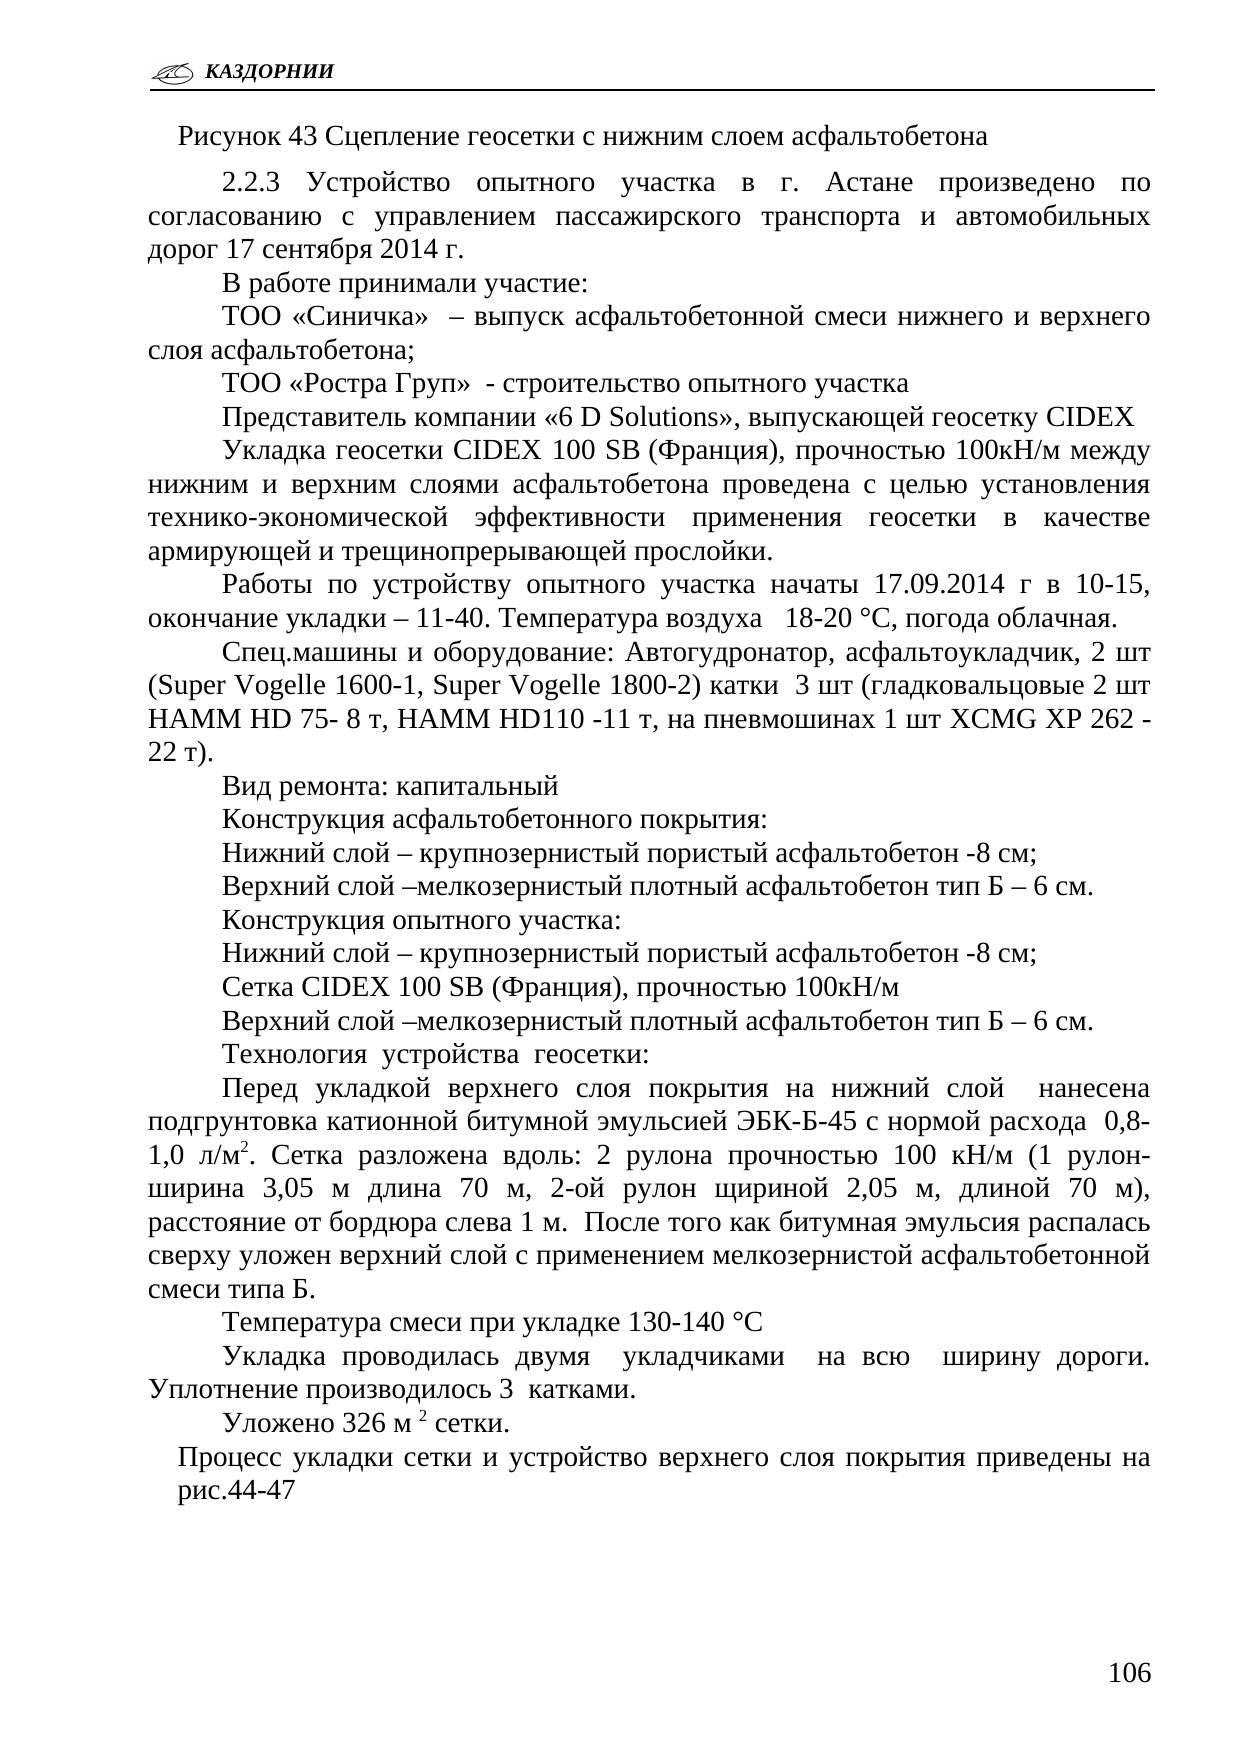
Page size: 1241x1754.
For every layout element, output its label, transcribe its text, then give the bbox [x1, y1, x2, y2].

text Перед укладкой верхнего слоя покрытия на нижний слой нанесена подгрунтовка катионной битумной эмульсией ЭБК-Б-45 с нормой расхода 0,8-1,0 л/м2. Сетка разложена вдоль: 2 рулона прочностью 100 кН/м (1 рулон- ширина 3,05 м длина 70 м, 2-ой рулон щириной 2,05 м, длиной 70 м), расстояние от бордюра слева 1 м. После того как битумная эмульсия распалась сверху уложен верхний слой с применением мелкозернистой асфальтобетонной смеси типа Б. [148, 1070, 1152, 1304]
text Процесс укладки сетки и устройство верхнего слоя покрытия приведены на рис.44-47 [177, 1439, 1152, 1506]
text Сетка CIDEX 100 SB (Франция), прочностью 100кН/м [148, 969, 1152, 1003]
text Работы по устройству опытного участка начаты 17.09.2014 г в 10-15, окончание укладки – 11-40. Температура воздуха 18-20 °С, погода облачная. [148, 567, 1152, 634]
text Конструкция опытного участка: [148, 902, 1152, 936]
text Верхний слой –мелкозернистый плотный асфальтобетон тип Б – 6 см. [148, 1003, 1152, 1036]
text Верхний слой –мелкозернистый плотный асфальтобетон тип Б – 6 см. [148, 868, 1152, 902]
text 2.2.3 Устройство опытного участка в г. Астане произведено по согласованию с управлением пассажирского транспорта и автомобильных дорог 17 сентября 2014 г. [148, 164, 1152, 265]
text Конструкция асфальтобетонного покрытия: [148, 801, 1152, 835]
text В работе принимали участие: [148, 265, 1152, 298]
text ТОО «Ростра Груп» - строительство опытного участка [148, 365, 1152, 399]
text Нижний слой – крупнозернистый пористый асфальтобетон -8 см; [148, 936, 1152, 969]
text Укладка проводилась двумя укладчиками на всю ширину дороги. Уплотнение производилось 3 катками. [148, 1338, 1152, 1405]
text Уложено 326 м 2 сетки. [148, 1405, 1152, 1439]
text Рисунок 43 Сцепление геосетки с нижним слоем асфальтобетона [177, 118, 1152, 152]
text Температура смеси при укладке 130-140 °С [148, 1304, 1152, 1338]
text Спец.машины и оборудование: Автогудронатор, асфальтоукладчик, 2 шт (Super Vogelle 1600-1, Super Vogelle 1800-2) катки 3 шт (гладковальцовые 2 шт HAMM HD 75- 8 т, HAMM HD110 -11 т, на пневмошинах 1 шт XCMG XP 262 -22 т). [148, 634, 1152, 768]
text Технология устройства геосетки: [148, 1036, 1152, 1070]
text Представитель компании «6 D Solutions», выпускающей геосетку CIDEX [148, 399, 1152, 432]
text Укладка геосетки CIDEX 100 SB (Франция), прочностью 100кН/м между нижним и верхним слоями асфальтобетона проведена с целью установления технико-экономической эффективности применения геосетки в качестве армирующей и трещинопрерывающей прослойки. [148, 432, 1152, 567]
text Вид ремонта: капитальный [148, 768, 1152, 801]
text ТОО «Синичка» – выпуск асфальтобетонной смеси нижнего и верхнего слоя асфальтобетона; [148, 298, 1152, 365]
text Нижний слой – крупнозернистый пористый асфальтобетон -8 см; [148, 835, 1152, 868]
picture [149, 60, 195, 89]
